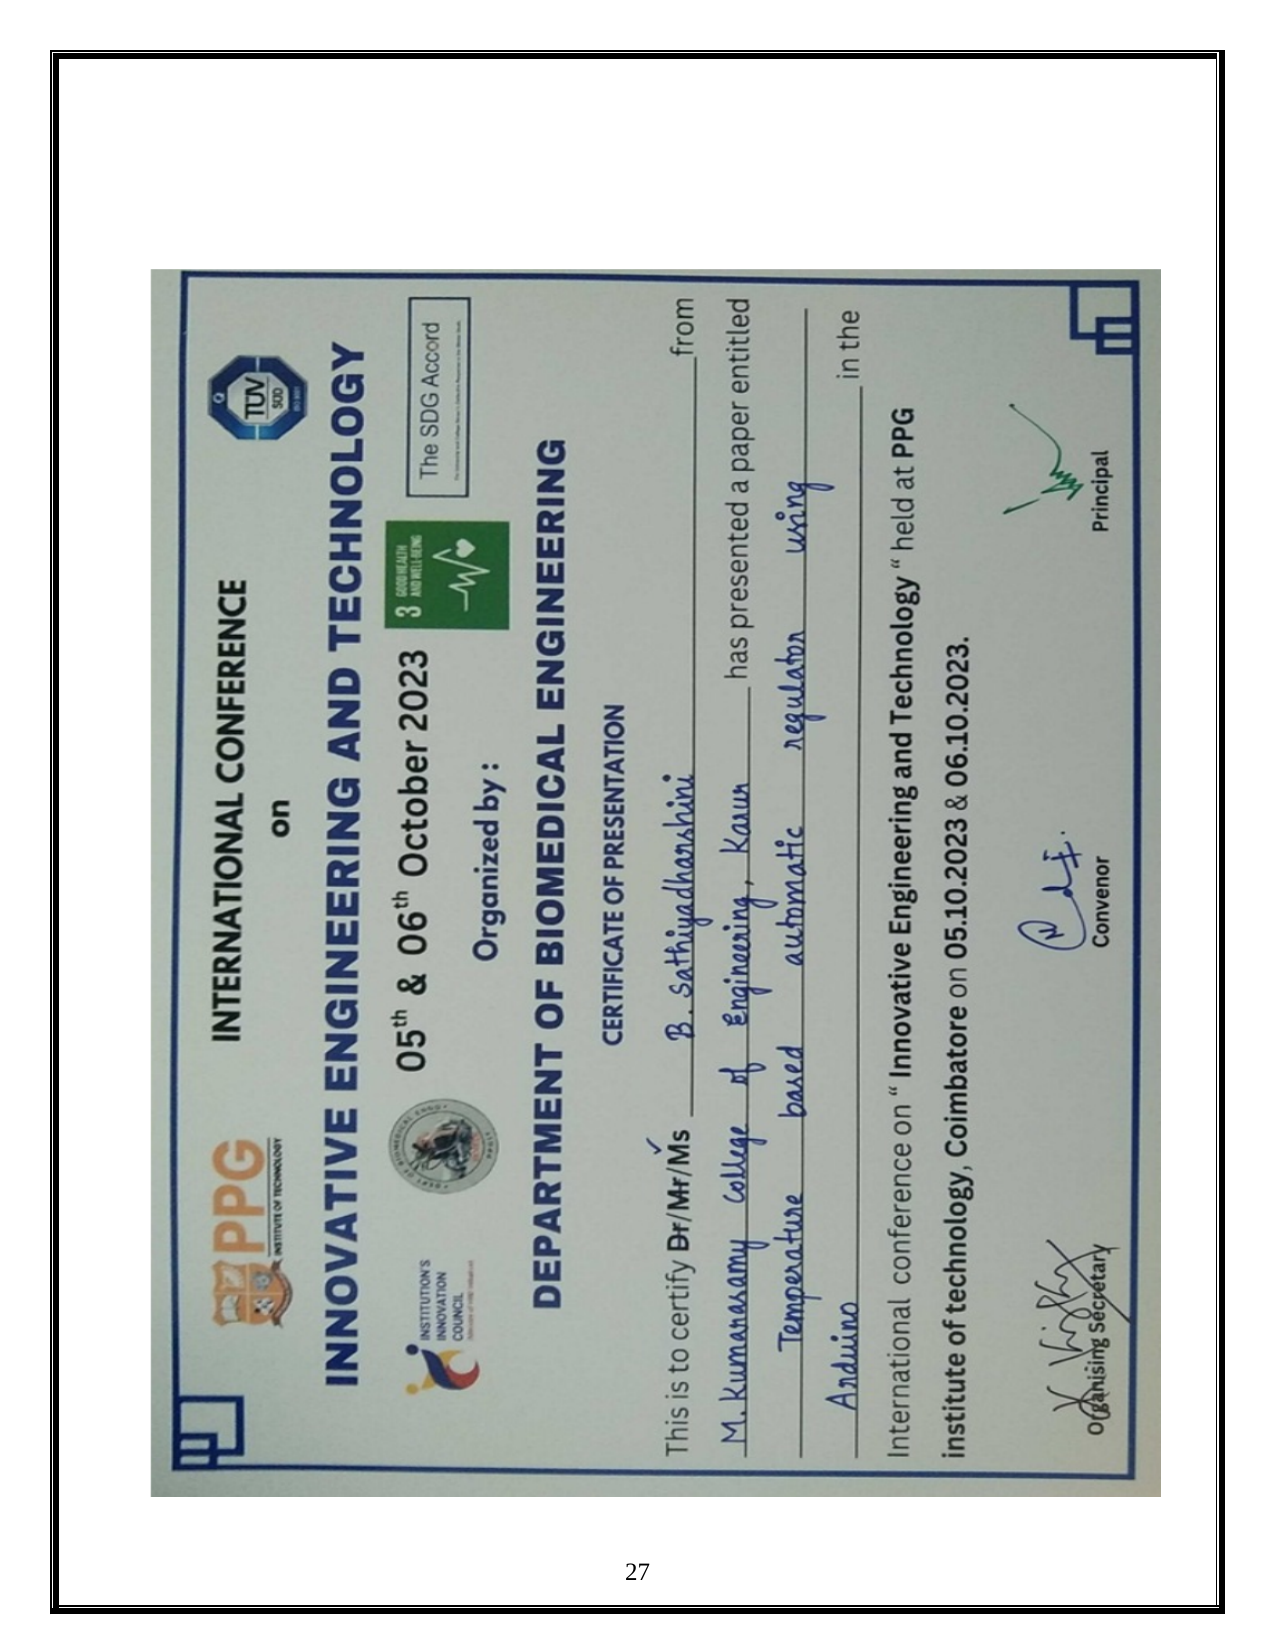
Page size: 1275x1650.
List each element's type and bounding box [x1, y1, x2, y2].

picture [152, 270, 1161, 1497]
